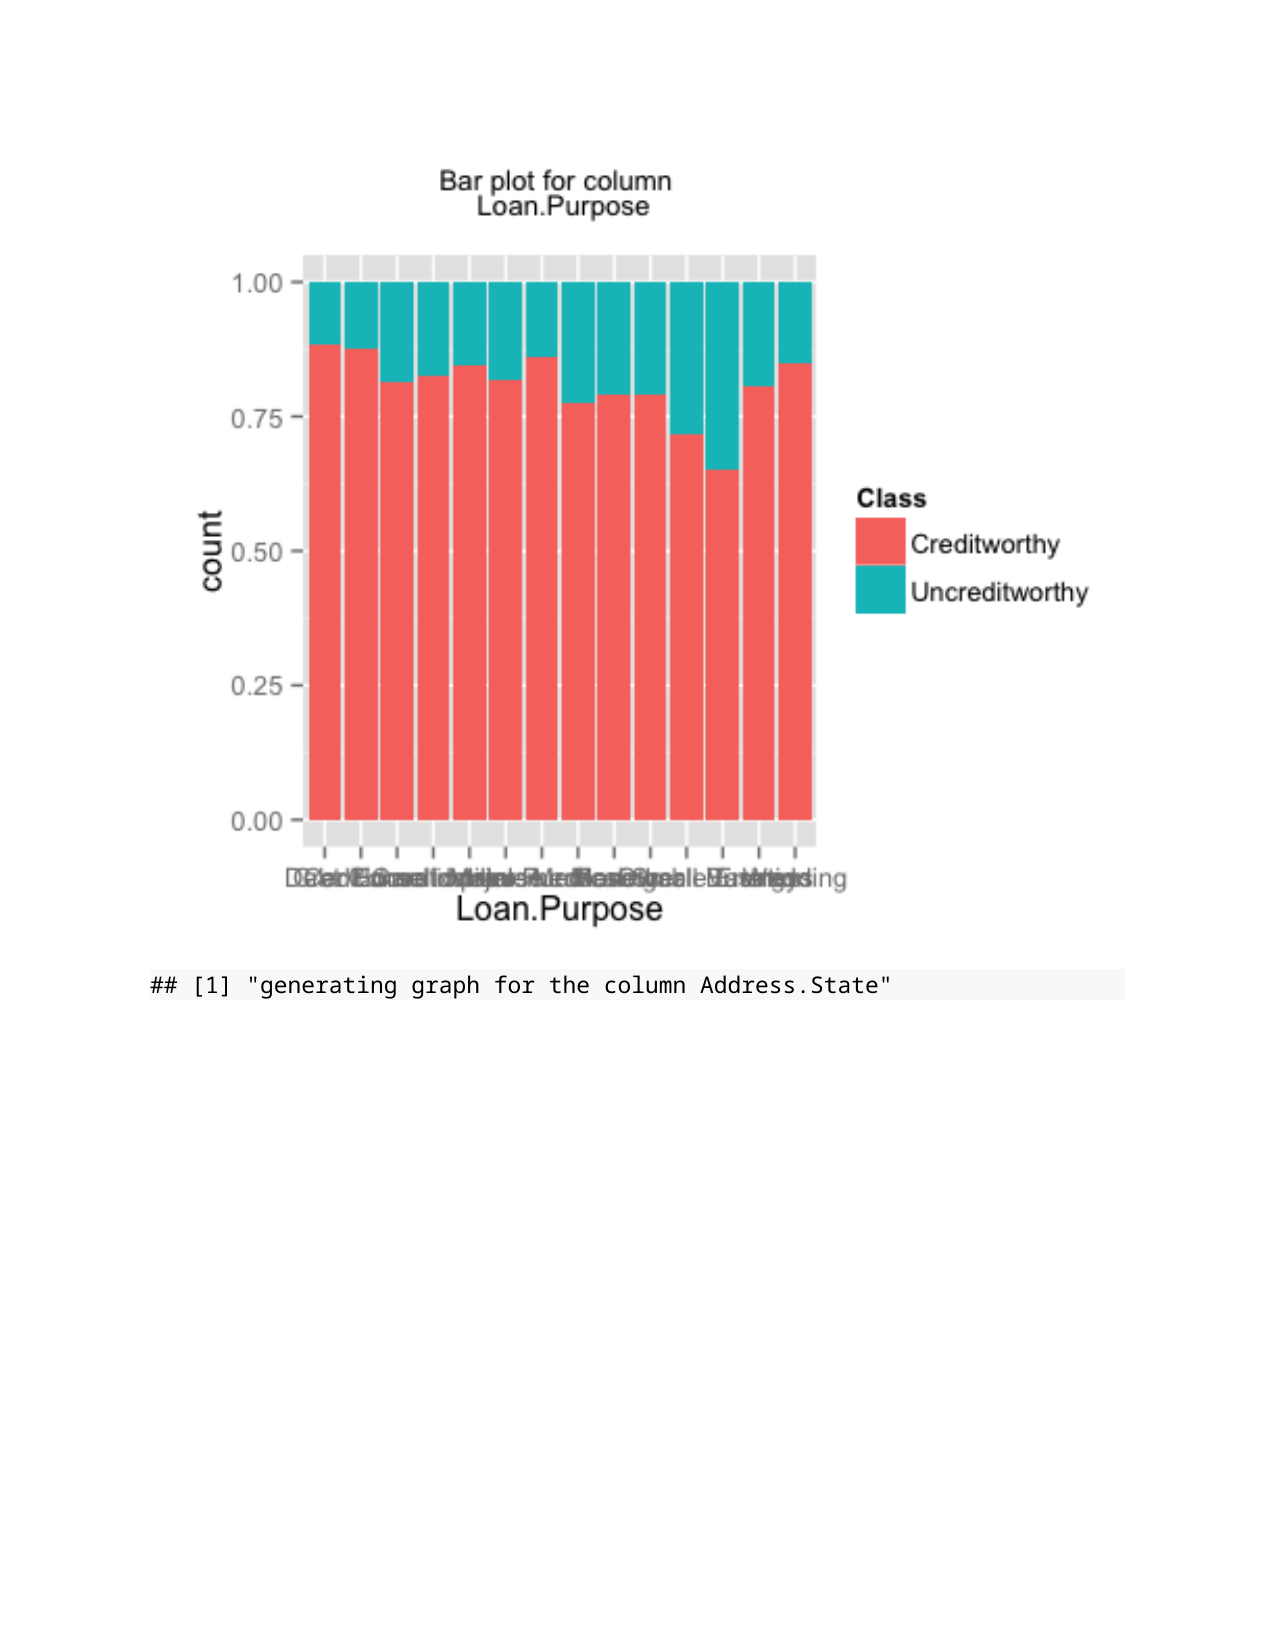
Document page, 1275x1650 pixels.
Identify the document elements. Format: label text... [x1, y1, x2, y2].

text ## [1] "generating graph for the column Address.State" [150, 969, 1125, 1000]
picture [168, 150, 1169, 950]
